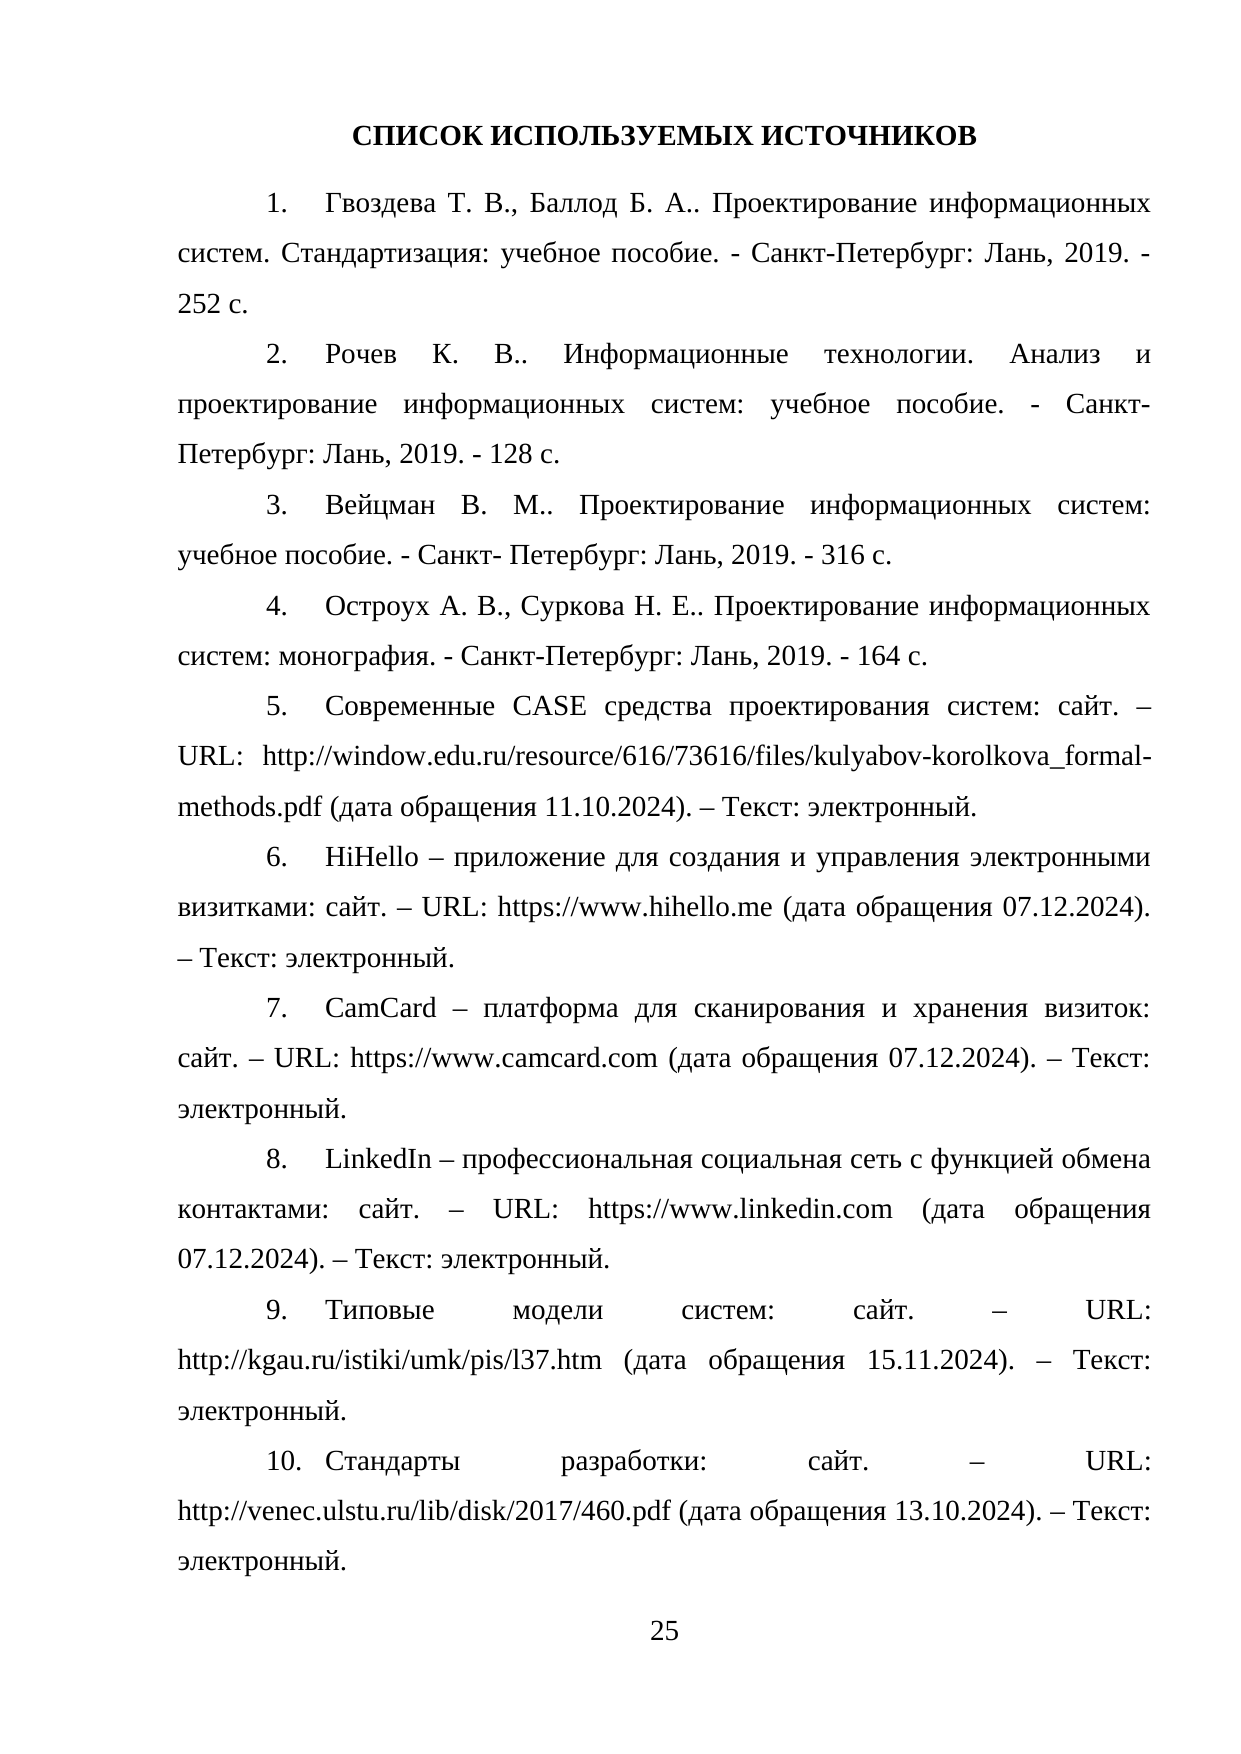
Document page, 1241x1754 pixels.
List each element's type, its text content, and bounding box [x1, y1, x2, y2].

list CamCard – платформа для сканирования и хранения визиток: сайт. – URL: https://www.camcard.com (дата обращения 07.12.2024). – Текст: электронный. [177, 990, 1152, 1124]
list Рочев К. В.. Информационные технологии. Анализ и проектирование информационных систем: учебное пособие. - Санкт-Петербург: Лань, 2019. - 128 с. [177, 336, 1152, 470]
list LinkedIn – профессиональная социальная сеть с функцией обмена контактами: сайт. – URL: https://www.linkedin.com (дата обращения 07.12.2024). – Текст: электронный. [177, 1141, 1152, 1275]
list Стандарты разработки: сайт. – URL: http://venec.ulstu.ru/lib/disk/2017/460.pdf (дата обращения 13.10.2024). – Текст: электронный. [177, 1443, 1152, 1577]
list Остроух А. В., Суркова Н. Е.. Проектирование информационных систем: монография. - Санкт-Петербург: Лань, 2019. - 164 с. [177, 588, 1152, 671]
list HiHello – приложение для создания и управления электронными визитками: сайт. – URL: https://www.hihello.me (дата обращения 07.12.2024). – Текст: электронный. [177, 839, 1152, 973]
list Вейцман В. М.. Проектирование информационных систем: учебное пособие. - Санкт- Петербург: Лань, 2019. - 316 с. [177, 487, 1152, 571]
list Современные CASE средства проектирования систем: сайт. – URL: http://window.edu.ru/resource/616/73616/files/kulyabov-korolkova_formal-methods.pdf (дата обращения 11.10.2024). – Текст: электронный. [177, 688, 1152, 822]
text СПИСОК ИСПОЛЬЗУЕМЫХ ИСТОЧНИКОВ [177, 118, 1152, 152]
list Типовые модели систем: сайт. – URL: http://kgau.ru/istiki/umk/pis/l37.htm (дата обращения 15.11.2024). – Текст: электронный. [177, 1292, 1152, 1426]
list Гвоздева Т. В., Баллод Б. А.. Проектирование информационных систем. Стандартизация: учебное пособие. - Санкт-Петербург: Лань, 2019. - 252 с. [177, 185, 1152, 319]
